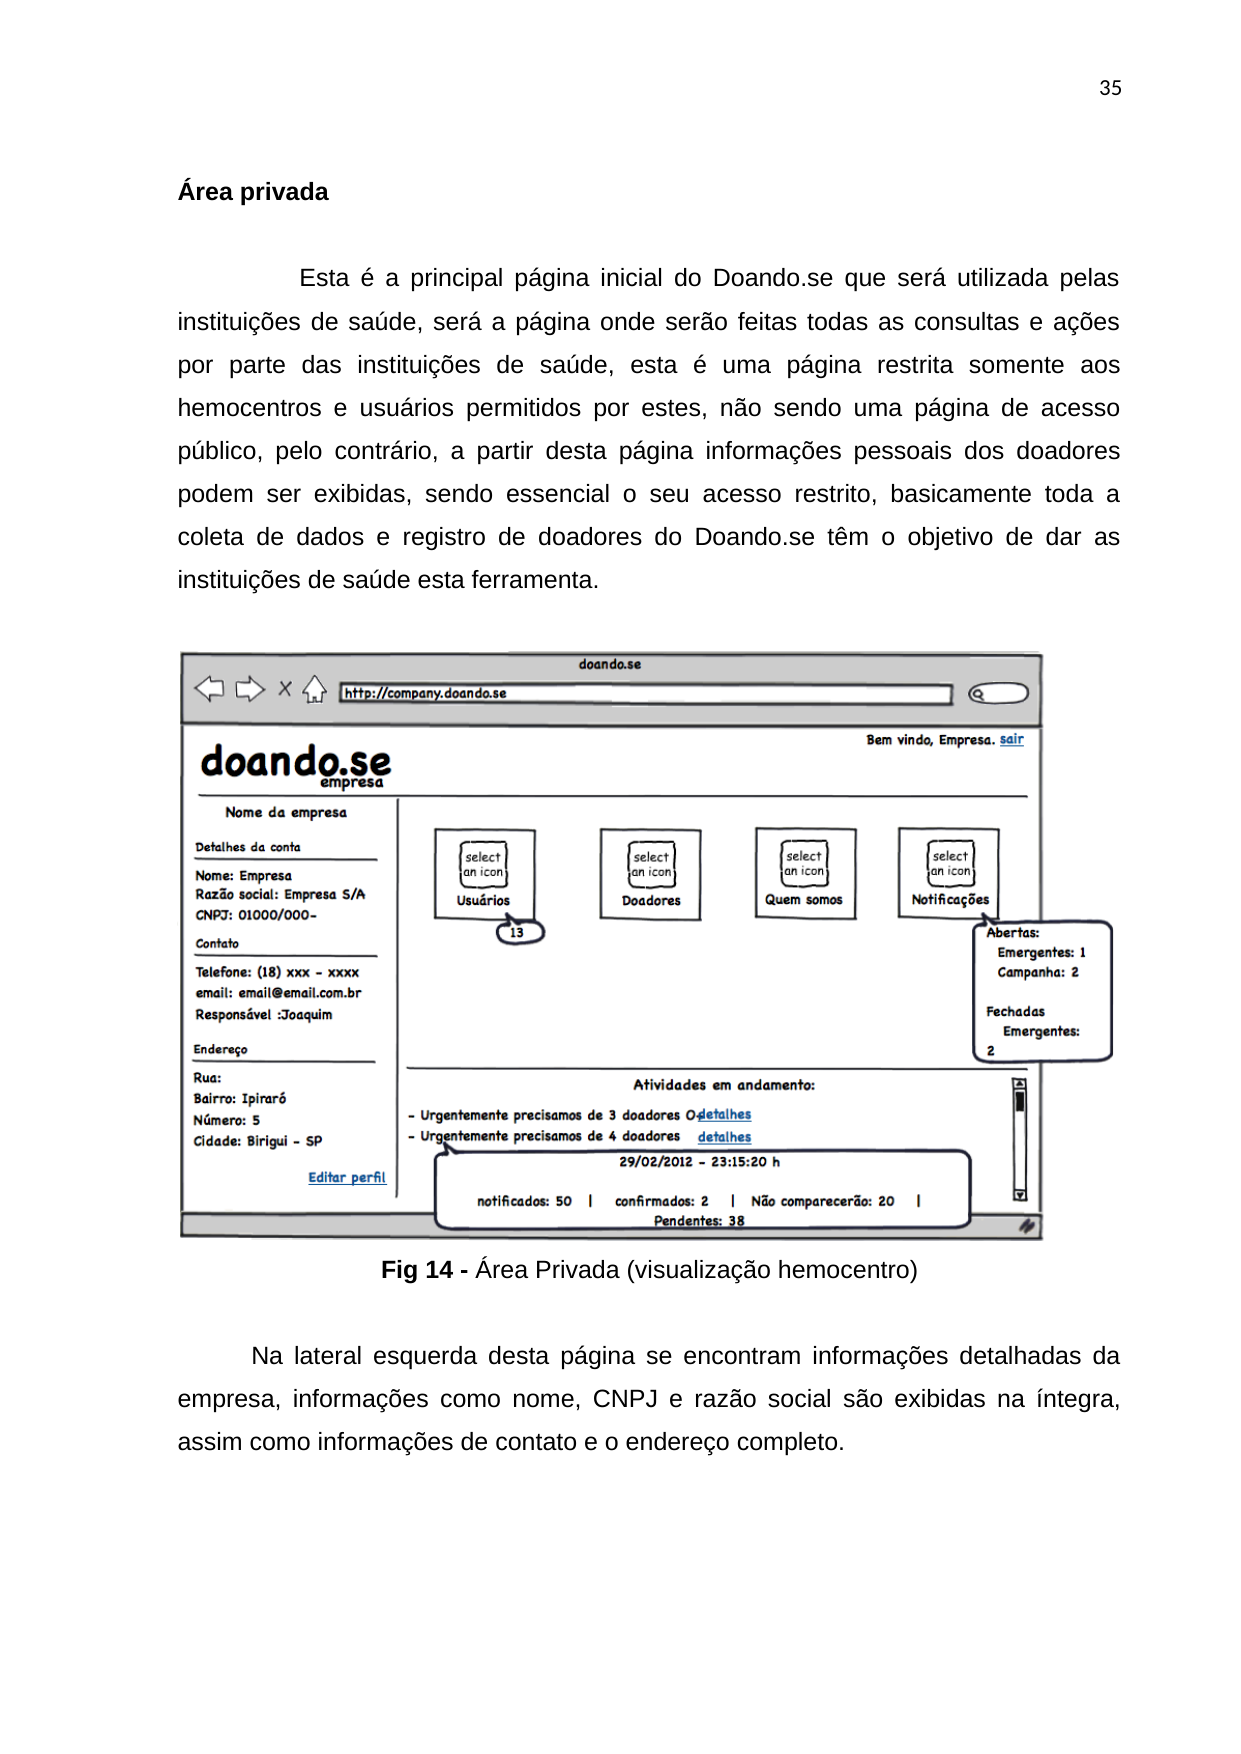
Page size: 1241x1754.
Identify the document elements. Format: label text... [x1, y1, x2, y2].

picture [177, 651, 1114, 1241]
text Fig 14 - Área Privada (visualização hemocentro) [177, 1254, 1122, 1283]
text Na lateral esquerda desta página se encontram informações detalhadas da empresa, informações como nome, CNPJ e razão social são exibidas na íntegra, assim como informações de contato e o endereço completo. [177, 1341, 1122, 1456]
text Área privada [177, 177, 1122, 206]
text Esta é a principal página inicial do Doando.se que será utilizada pelas instituições de saúde, será a página onde serão feitas todas as consultas e ações por parte das instituições de saúde, esta é uma página restrita somente aos hemocentros e usuários permitidos por estes, não sendo uma página de acesso público, pelo contrário, a partir desta página informações pessoais dos doadores podem ser exibidas, sendo essencial o seu acesso restrito, basicamente toda a coleta de dados e registro de doadores do Doando.se têm o objetivo de dar as instituições de saúde esta ferramenta. [177, 263, 1122, 594]
